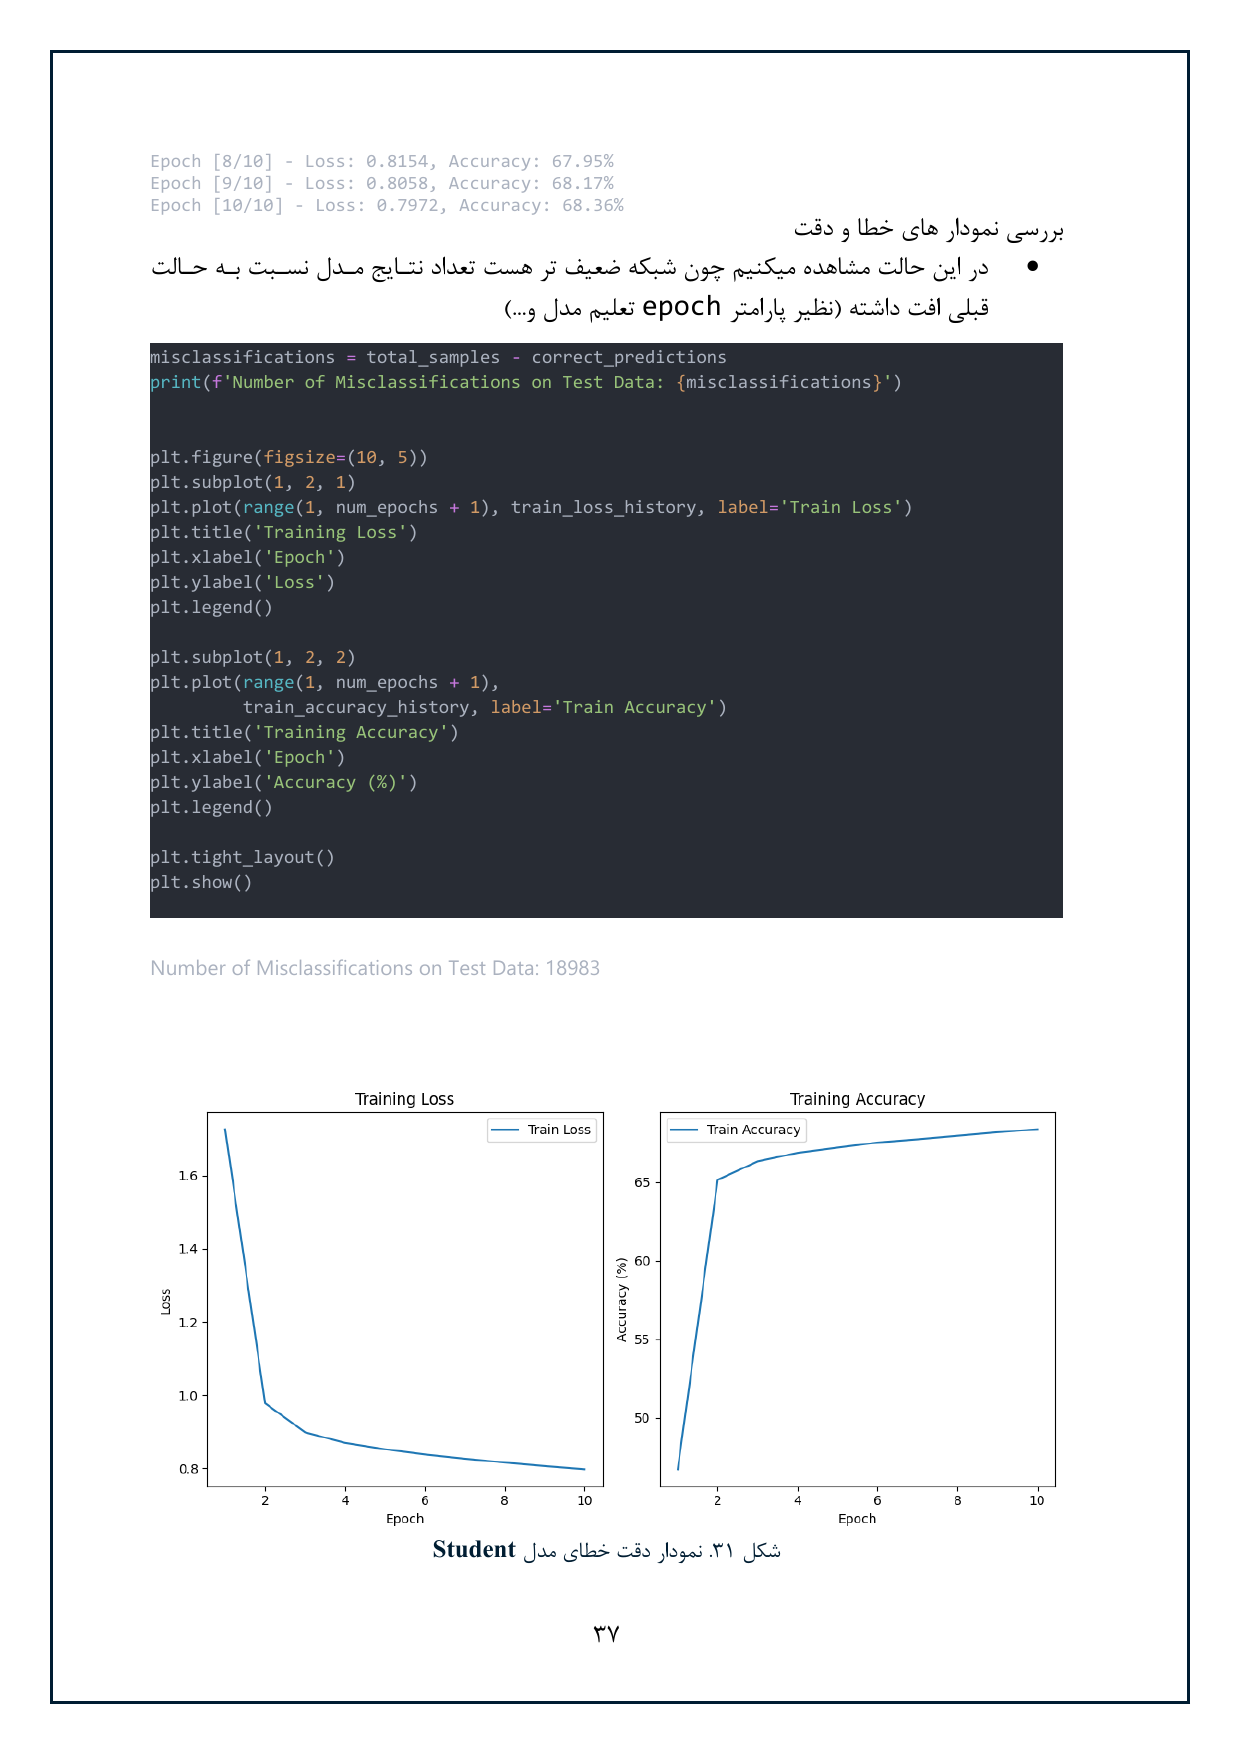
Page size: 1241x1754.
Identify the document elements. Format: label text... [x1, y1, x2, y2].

text Epoch [10/10] - Loss: 0.7972, Accuracy: 68.36% [150, 194, 1063, 216]
text print(f'Number of Misclassifications on Test Data: {misclassifications}') [150, 368, 1063, 393]
text plt.xlabel('Epoch') [150, 543, 1063, 568]
text plt.ylabel('Accuracy (%)') [150, 768, 1063, 793]
text plt.ylabel('Loss') [150, 568, 1063, 593]
text plt.plot(range(1, num_epochs + 1), [150, 668, 1063, 693]
text بررسی نمودار های خطا و دقت [150, 216, 1063, 245]
text plt.title('Training Accuracy') [150, 718, 1063, 743]
text plt.legend() [150, 793, 1063, 818]
text misclassifications = total_samples - correct_predictions [150, 343, 1063, 368]
text plt.figure(figsize=(10, 5)) [150, 443, 1063, 468]
text plt.show() [150, 868, 1063, 893]
text plt.plot(range(1, num_epochs + 1), train_loss_history, label='Train Loss') [150, 493, 1063, 518]
text plt.subplot(1, 2, 1) [150, 468, 1063, 493]
text train_accuracy_history, label='Train Accuracy') [150, 693, 1063, 718]
text plt.title('Training Loss') [150, 518, 1063, 543]
text Epoch [8/10] - Loss: 0.8154, Accuracy: 67.95% [150, 150, 1063, 172]
list در این حالت مشاهده میکنیم چون شبکه ضعیف تر هست تعداد نتایج مدل نسبت به حالت قبلی افت داشته (نظیر پارامتر epoch تعلیم مدل و...) [150, 245, 1026, 326]
text plt.subplot(1, 2, 2) [150, 643, 1063, 668]
text plt.legend() [150, 593, 1063, 618]
text Epoch [9/10] - Loss: 0.8058, Accuracy: 68.17% [150, 172, 1063, 194]
text plt.xlabel('Epoch') [150, 743, 1063, 768]
picture [150, 1082, 1064, 1535]
text Number of Misclassifications on Test Data: 18983 [150, 953, 1063, 980]
text شکل ۳۱. نمودار دقت خطای مدل Student [150, 1535, 1063, 1566]
text plt.tight_layout() [150, 843, 1063, 868]
